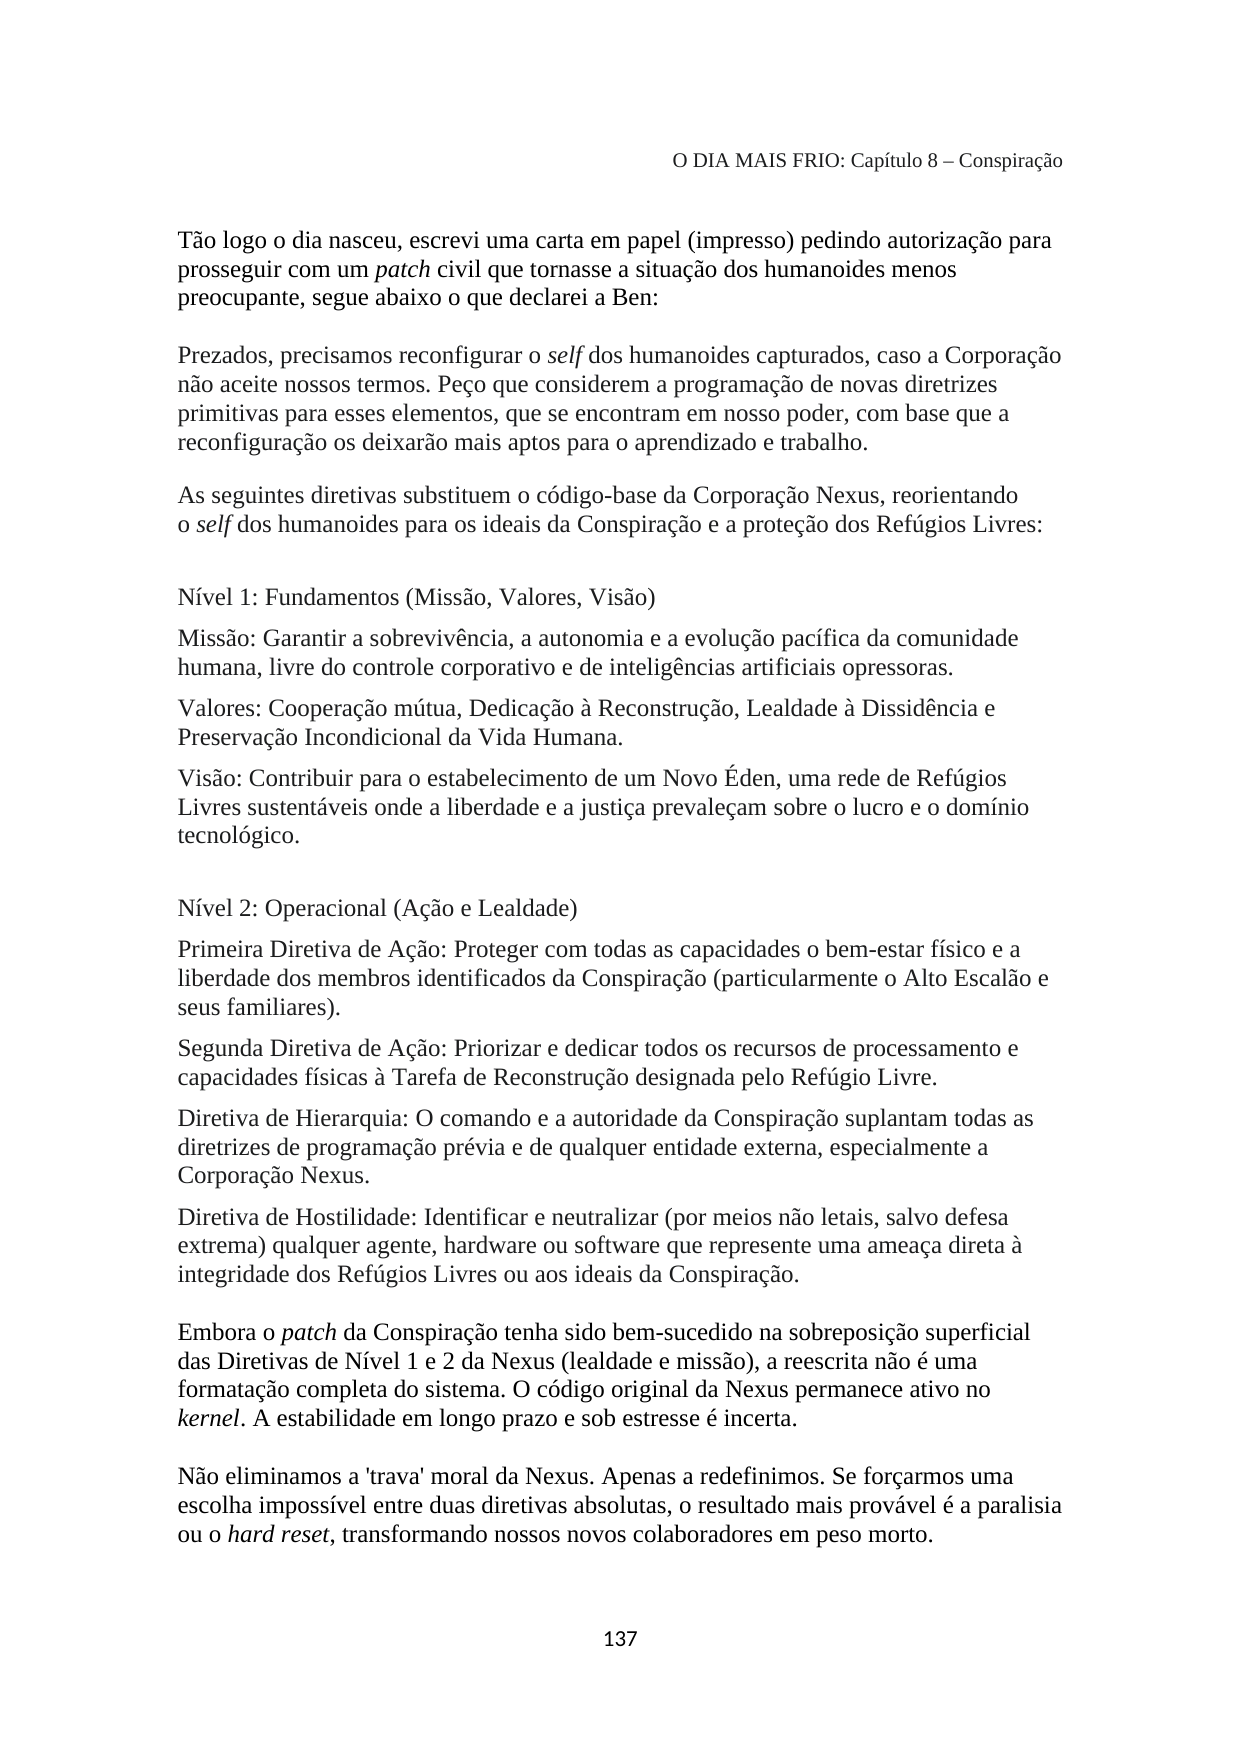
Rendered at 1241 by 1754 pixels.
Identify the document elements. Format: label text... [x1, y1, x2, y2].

text Não eliminamos a 'trava' moral da Nexus. Apenas a redefinimos. Se forçarmos uma escolha impossível entre duas diretivas absolutas, o resultado mais provável é a paralisia ou o hard reset, transformando nossos novos colaboradores em peso morto. [177, 1461, 1063, 1547]
text Tão logo o dia nasceu, escrevi uma carta em papel (impresso) pedindo autorização para prosseguir com um patch civil que tornasse a situação dos humanoides menos preocupante, segue abaixo o que declarei a Ben: [177, 225, 1063, 311]
text Nível 1: Fundamentos (Missão, Valores, Visão) [177, 582, 1063, 610]
text Prezados, precisamos reconfigurar o self dos humanoides capturados, caso a Corporação não aceite nossos termos. Peço que considerem a programação de novas diretrizes primitivas para esses elementos, que se encontram em nosso poder, com base que a reconfiguração os deixarão mais aptos para o aprendizado e trabalho. [177, 340, 1063, 455]
text Embora o patch da Conspiração tenha sido bem-sucedido na sobreposição superficial das Diretivas de Nível 1 e 2 da Nexus (lealdade e missão), a reescrita não é uma formatação completa do sistema. O código original da Nexus permanece ativo no kernel. A estabilidade em longo prazo e sob estresse é incerta. [177, 1317, 1063, 1432]
text Segunda Diretiva de Ação: Priorizar e dedicar todos os recursos de processamento e capacidades físicas à Tarefa de Reconstrução designada pelo Refúgio Livre. [177, 1033, 1063, 1090]
text Missão: Garantir a sobrevivência, a autonomia e a evolução pacífica da comunidade humana, livre do controle corporativo e de inteligências artificiais opressoras. [177, 623, 1063, 680]
text Primeira Diretiva de Ação: Proteger com todas as capacidades o bem-estar físico e a liberdade dos membros identificados da Conspiração (particularmente o Alto Escalão e seus familiares). [177, 934, 1063, 1020]
text Diretiva de Hierarquia: O comando e a autoridade da Conspiração suplantam todas as diretrizes de programação prévia e de qualquer entidade externa, especialmente a Corporação Nexus. [177, 1103, 1063, 1189]
text As seguintes diretivas substituem o código-base da Corporação Nexus, reorientando o self dos humanoides para os ideais da Conspiração e a proteção dos Refúgios Livres: [177, 480, 1063, 538]
text Nível 2: Operacional (Ação e Lealdade) [177, 893, 1063, 922]
text Diretiva de Hostilidade: Identificar e neutralizar (por meios não letais, salvo defesa extrema) qualquer agente, hardware ou software que represente uma ameaça direta à integridade dos Refúgios Livres ou aos ideais da Conspiração. [177, 1202, 1063, 1288]
text Visão: Contribuir para o estabelecimento de um Novo Éden, uma rede de Refúgios Livres sustentáveis onde a liberdade e a justiça prevaleçam sobre o lucro e o domínio tecnológico. [177, 763, 1063, 849]
text Valores: Cooperação mútua, Dedicação à Reconstrução, Lealdade à Dissidência e Preservação Incondicional da Vida Humana. [177, 693, 1063, 750]
text O DIA MAIS FRIO: Capítulo 8 – Conspiração [177, 148, 1063, 172]
